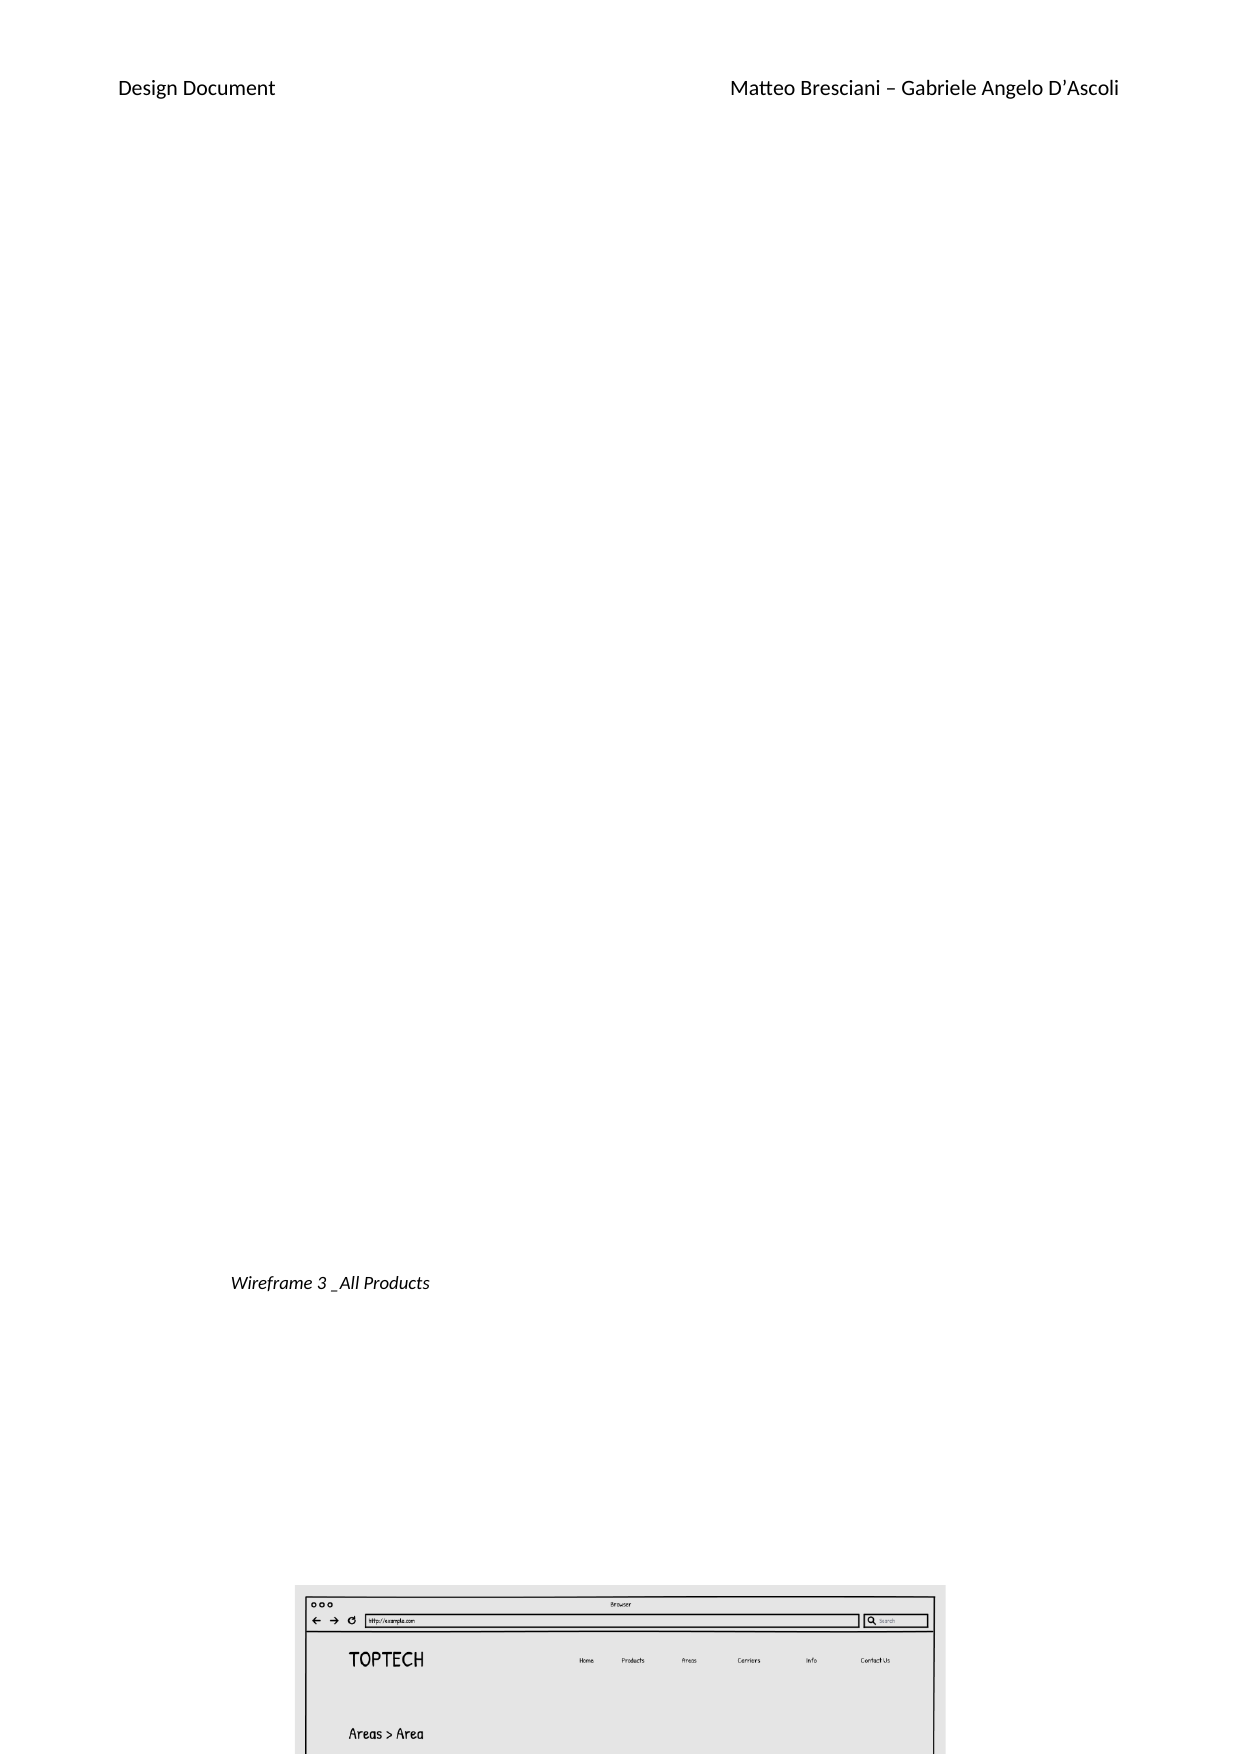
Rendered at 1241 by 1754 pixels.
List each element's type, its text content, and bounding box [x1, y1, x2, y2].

picture [294, 1585, 946, 1754]
list Wireframe 3 _All Products [231, 1271, 1122, 1294]
